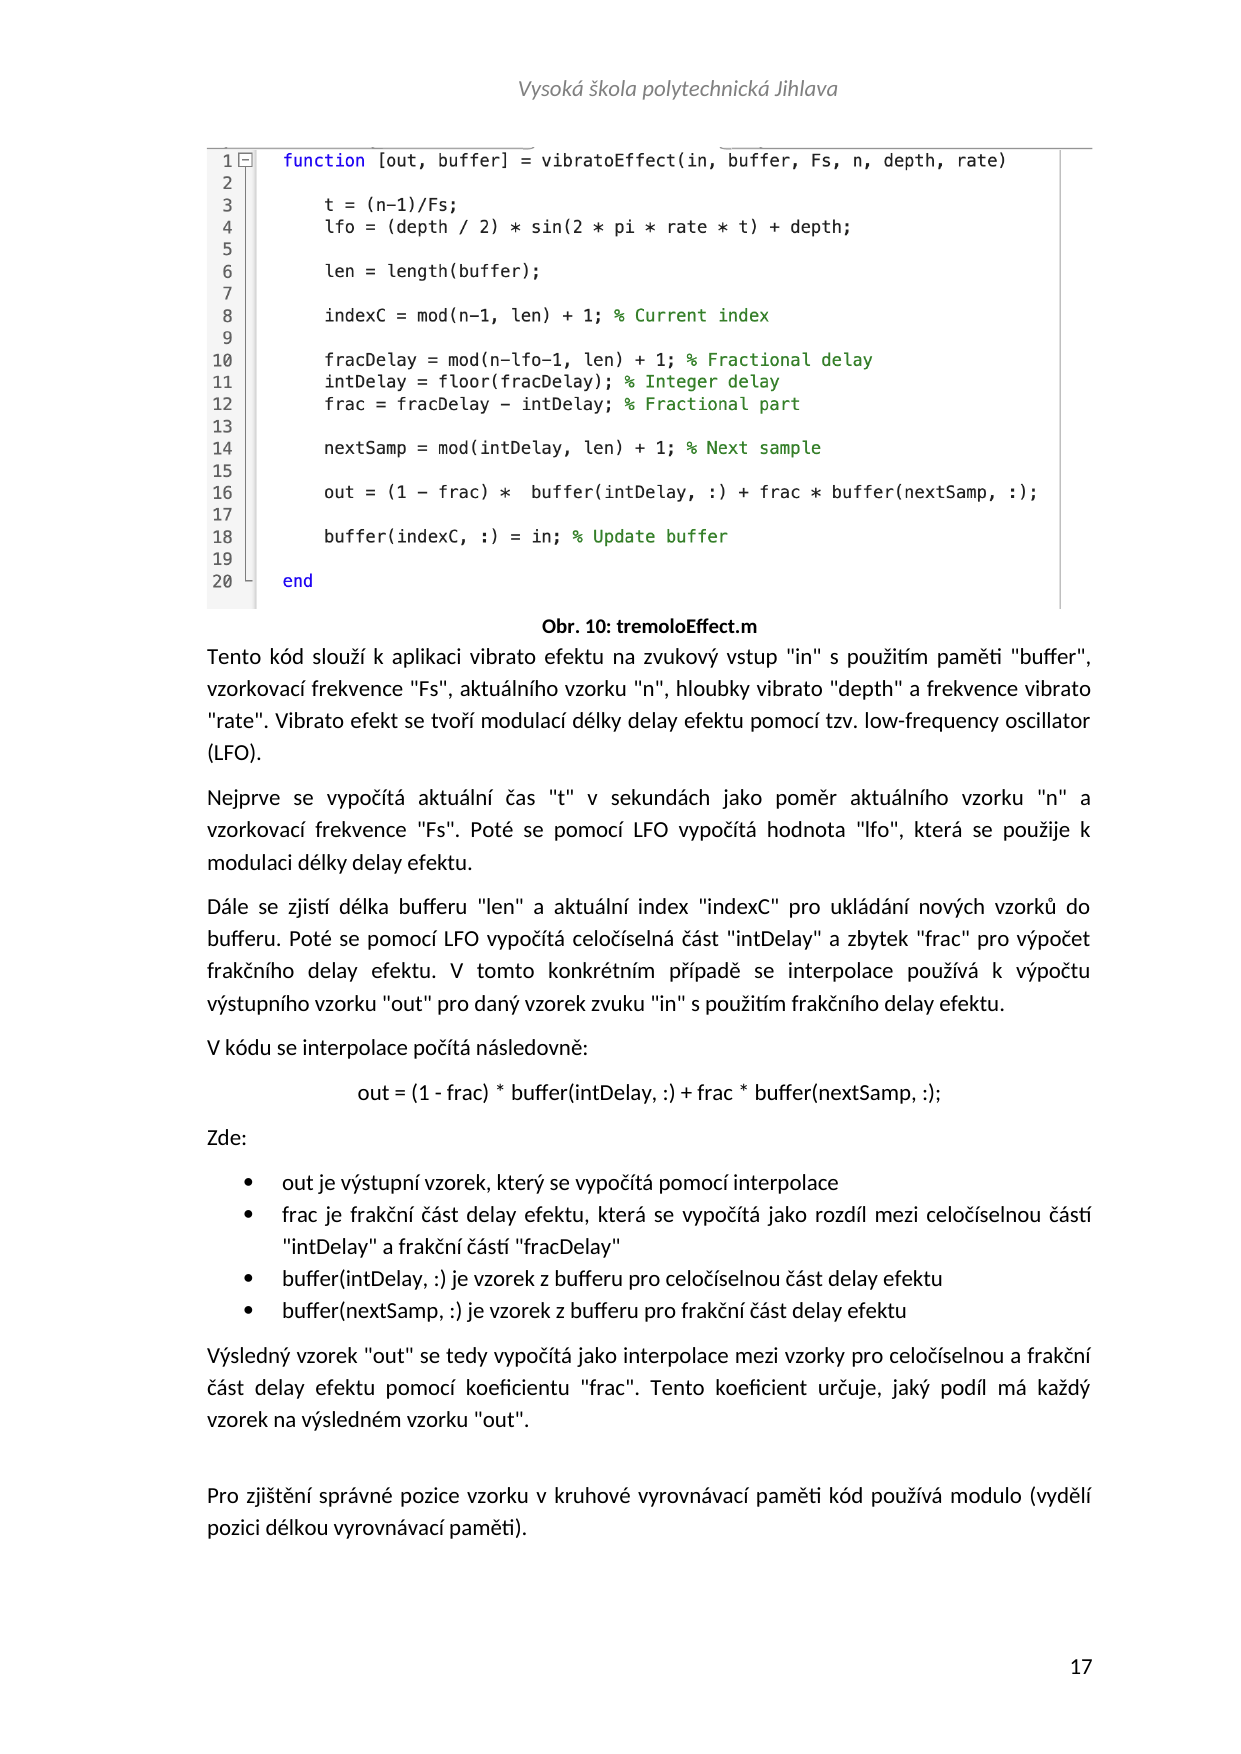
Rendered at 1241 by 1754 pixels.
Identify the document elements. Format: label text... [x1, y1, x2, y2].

text Zde: [207, 1123, 1092, 1151]
list buffer(intDelay, :) je vzorek z bufferu pro celočíselnou část delay efektu [244, 1264, 1092, 1292]
text Výsledný vzorek "out" se tedy vypočítá jako interpolace mezi vzorky pro celočíselnou a frakční část delay efektu pomocí koeficientu "frac". Tento koeficient určuje, jaký podíl má každý vzorek na výsledném vzorku "out". [207, 1341, 1092, 1433]
text Dále se zjistí délka bufferu "len" a aktuální index "indexC" pro ukládání nových vzorků do bufferu. Poté se pomocí LFO vypočítá celočíselná část "intDelay" a zbytek "frac" pro výpočet frakčního delay efektu. V tomto konkrétním případě se interpolace používá k výpočtu výstupního vzorku "out" pro daný vzorek zvuku "in" s použitím frakčního delay efektu. [207, 892, 1092, 1017]
text V kódu se interpolace počítá následovně: [207, 1033, 1092, 1062]
list out je výstupní vzorek, který se vypočítá pomocí interpolace [244, 1168, 1092, 1196]
text Nejprve se vypočítá aktuální čas "t" v sekundách jako poměr aktuálního vzorku "n" a vzorkovací frekvence "Fs". Poté se pomocí LFO vypočítá hodnota "lfo", která se použije k modulaci délky delay efektu. [207, 783, 1092, 876]
text out = (1 - frac) * buffer(intDelay, :) + frac * buffer(nextSamp, :); [207, 1078, 1092, 1106]
text Tento kód slouží k aplikaci vibrato efektu na zvukový vstup "in" s použitím paměti "buffer", vzorkovací frekvence "Fs", aktuálního vzorku "n", hloubky vibrato "depth" a frekvence vibrato "rate". Vibrato efekt se tvoří modulací délky delay efektu pomocí tzv. low-frequency oscillator (LFO). [207, 642, 1092, 767]
text Pro zjištění správné pozice vzorku v kruhové vyrovnávací paměti kód používá modulo (vydělí pozici délkou vyrovnávací paměti). [207, 1481, 1092, 1542]
list buffer(nextSamp, :) je vzorek z bufferu pro frakční část delay efektu [244, 1296, 1092, 1324]
picture [206, 147, 1093, 609]
list frac je frakční část delay efektu, která se vypočítá jako rozdíl mezi celočíselnou částí "intDelay" a frakční částí "fracDelay" [244, 1200, 1092, 1260]
text Obr. 10: tremoloEffect.m [207, 609, 1092, 638]
